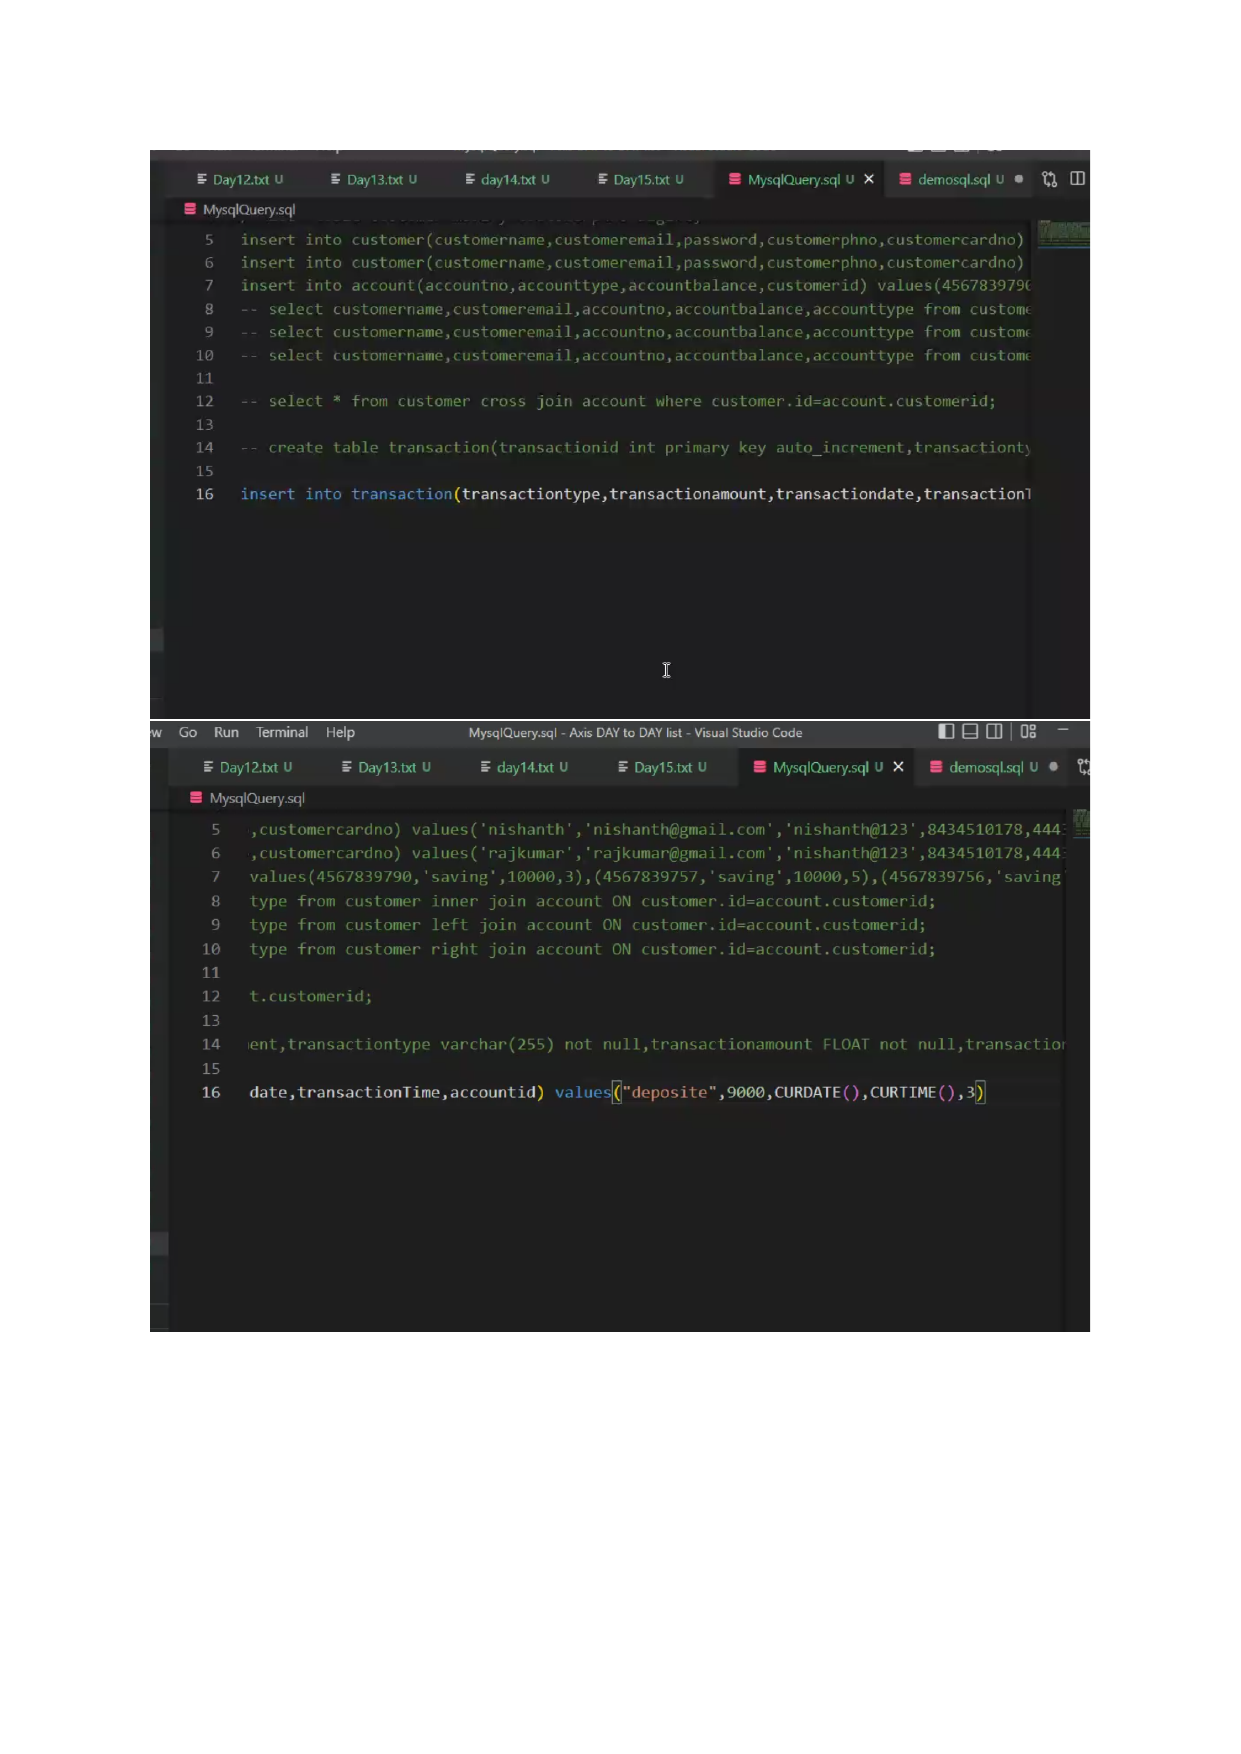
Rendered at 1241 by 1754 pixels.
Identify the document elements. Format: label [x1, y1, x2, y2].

picture [150, 721, 1091, 1332]
picture [150, 150, 1091, 719]
